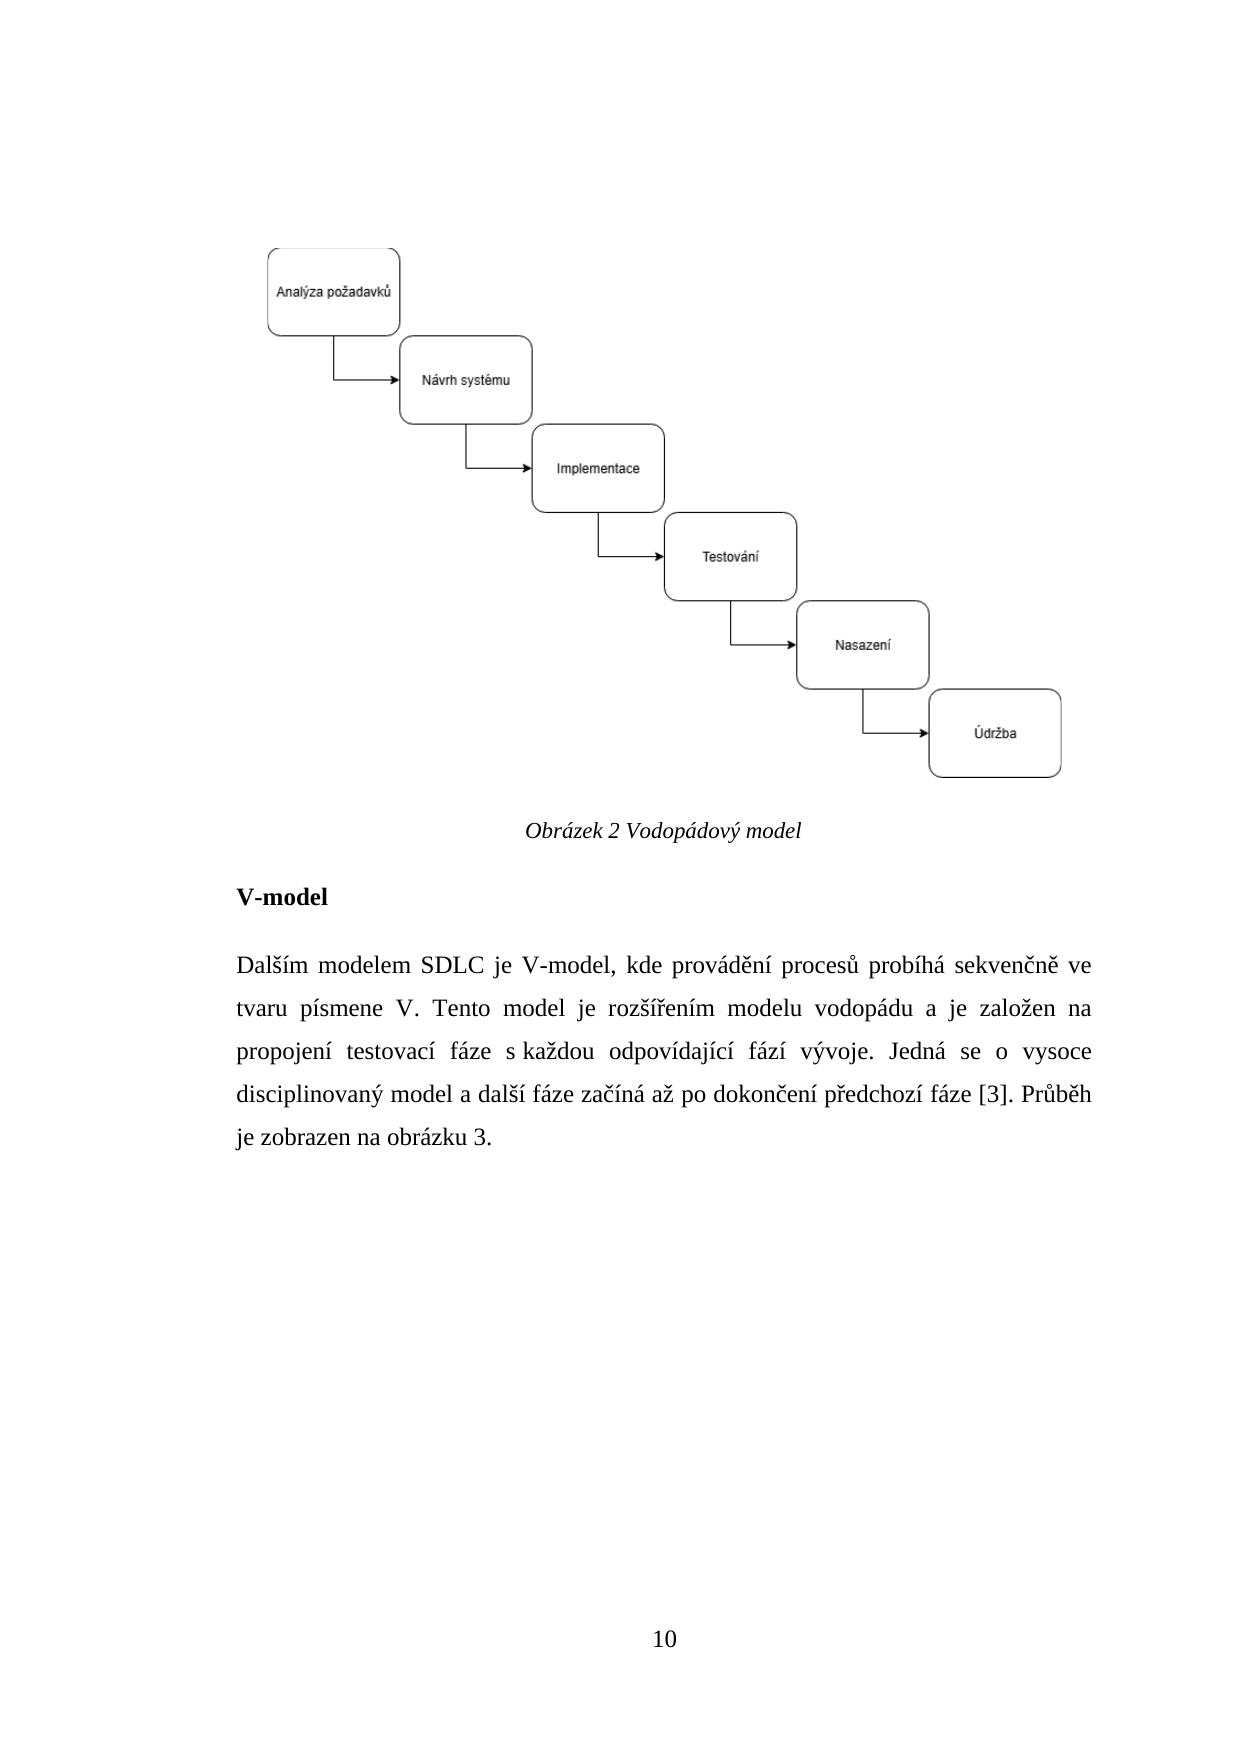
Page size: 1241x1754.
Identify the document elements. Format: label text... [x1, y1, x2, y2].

picture [267, 248, 1062, 778]
text Obrázek 2 Vodopádový model [236, 817, 1092, 843]
text Dalším modelem SDLC je V-model, kde provádění procesů probíhá sekvenčně ve tvaru písmene V. Tento model je rozšířením modelu vodopádu a je založen na propojení testovací fáze s každou odpovídající fází vývoje. Jedná se o vysoce disciplinovaný model a další fáze začíná až po dokončení předchozí fáze [3]. Průběh je zobrazen na obrázku 3. [236, 950, 1092, 1151]
text V-model [236, 882, 1092, 910]
